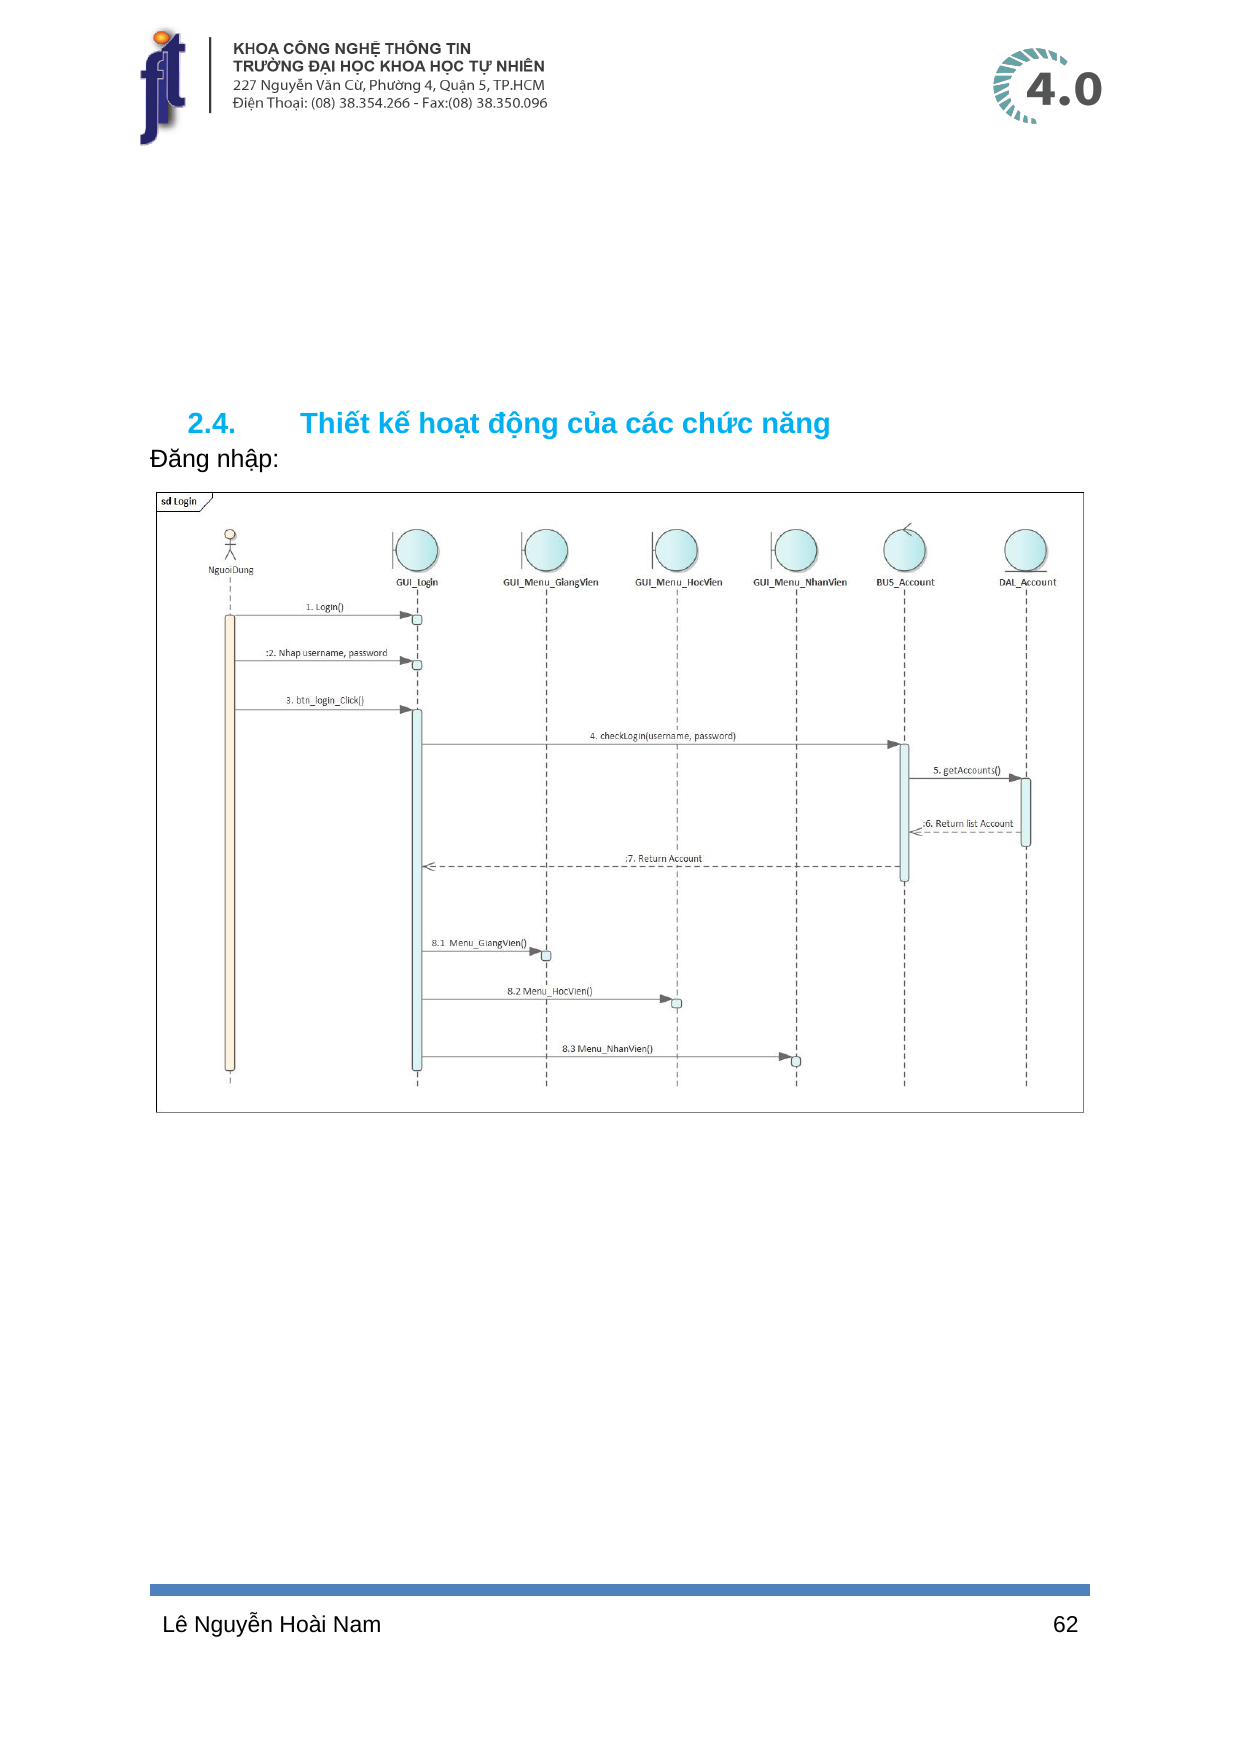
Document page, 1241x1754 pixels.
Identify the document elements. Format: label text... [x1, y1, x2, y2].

subtitle Thiết kế hoạt động của các chức năng [187, 406, 1090, 439]
picture [150, 486, 1089, 1118]
picture [117, 21, 580, 167]
picture [985, 41, 1108, 127]
